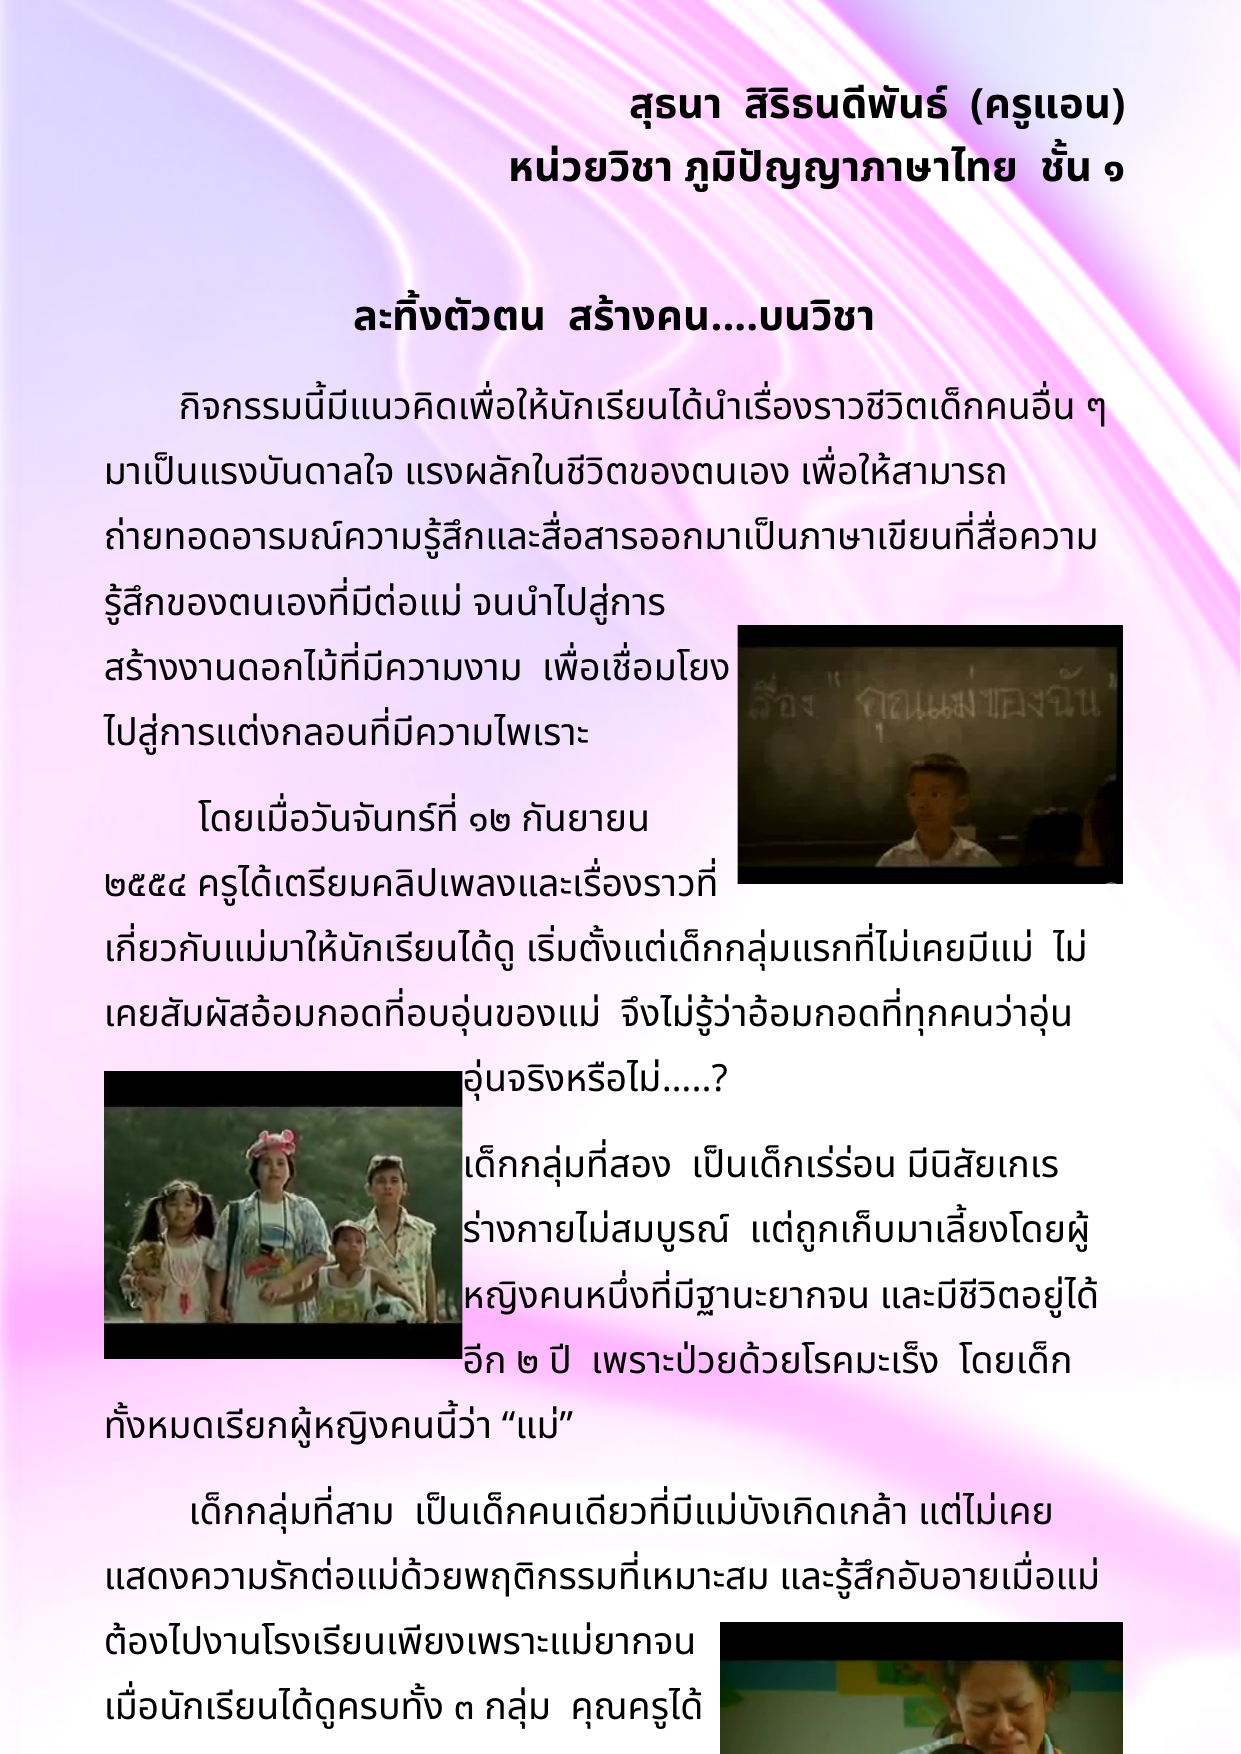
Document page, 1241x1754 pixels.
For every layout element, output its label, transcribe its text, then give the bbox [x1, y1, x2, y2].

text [103, 1484, 1125, 1736]
picture [0, 0, 1241, 1754]
text กิจกรรมนี้มีแนวคิดเพื่อให้นักเรียนได้นำเรื่องราวชีวิตเด็กคนอื่น ๆ มาเป็นแรงบันดาลใจ แรงผลักในชีวิตของตนเอง เพื่อให้สามารถถ่ายทอดอารมณ์ความรู้สึกและสื่อสารออกมาเป็นภาษาเขียนที่สื่อความรู้สึกของตนเองที่มีต่อแม่ จนนำไปสู่การสร้างงานดอกไม้ที่มีความงาม เพื่อเชื่อมโยงไปสู่การแต่งกลอนที่มีความไพเราะ [103, 380, 1125, 762]
text สุธนา สิริธนดีพันธ์ (ครูแอน) [103, 74, 1125, 137]
text เด็กกลุ่มที่สอง เป็นเด็กเร่ร่อน มีนิสัยเกเร ร่างกายไม่สมบูรณ์ แต่ถูกเก็บมาเลี้ยงโดยผู้หญิงคนหนึ่งที่มีฐานะยากจน และมีชีวิตอยู่ได้อีก ๒ ปี เพราะป่วยด้วยโรคมะเร็ง โดยเด็กทั้งหมดเรียกผู้หญิงคนนี้ว่า “แม่” [103, 1138, 1125, 1455]
text โดยเมื่อวันจันทร์ที่ ๑๒ กันยายน ๒๕๕๔ ครูได้เตรียมคลิปเพลงและเรื่องราวที่เกี่ยวกับแม่มาให้นักเรียนได้ดู เริ่มตั้งแต่เด็กกลุ่มแรกที่ไม่เคยมีแม่ ไม่เคยสัมผัสอ้อมกอดที่อบอุ่นของแม่ จึงไม่รู้ว่าอ้อมกอดที่ทุกคนว่าอุ่น อุ่นจริงหรือไม่…..? [103, 791, 1125, 1109]
text หน่วยวิชา ภูมิปัญญาภาษาไทย ชั้น ๑ [103, 137, 1125, 200]
text ละทิ้งตัวตน สร้างคน....บนวิชา [103, 286, 1125, 349]
